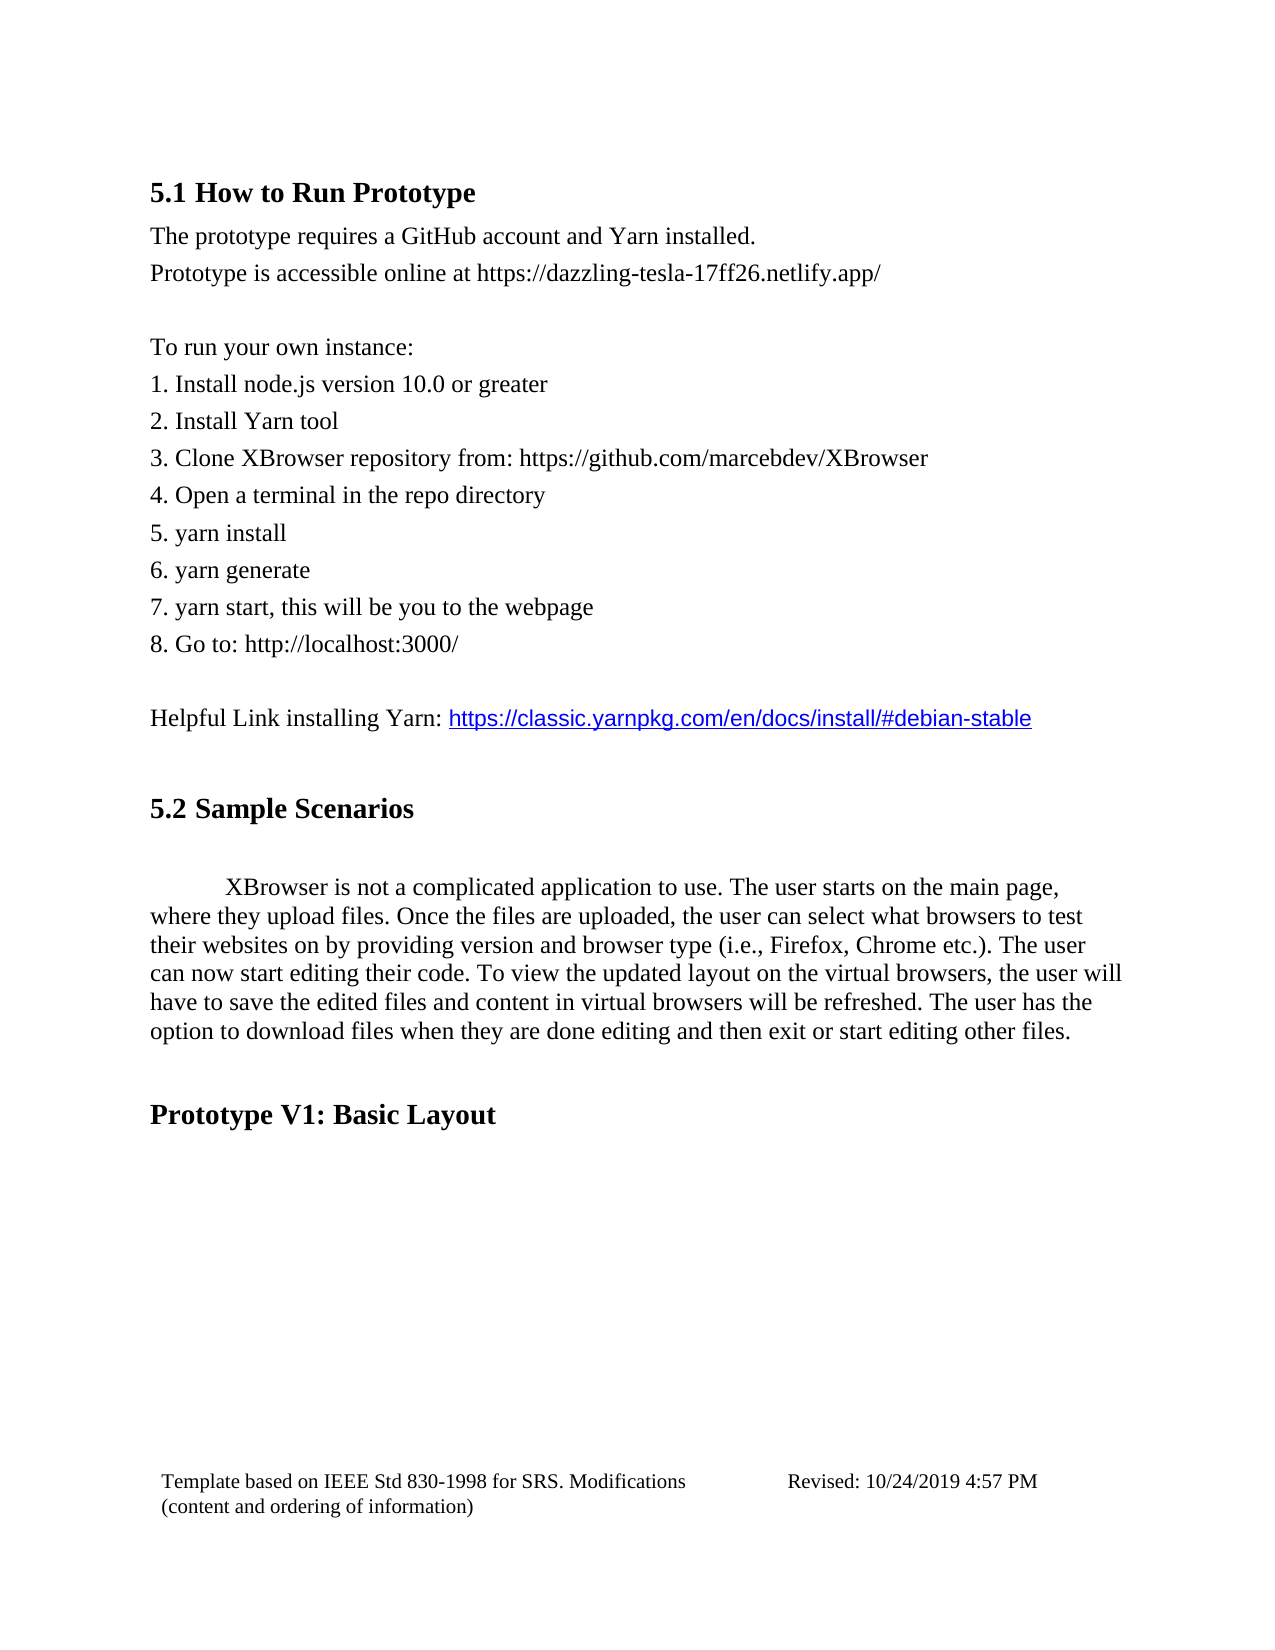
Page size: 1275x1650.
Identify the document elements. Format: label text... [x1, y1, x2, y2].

text 7. yarn start, this will be you to the webpage [150, 592, 1125, 621]
text 6. yarn generate [150, 555, 1125, 583]
list Prototype V1: Basic Layout [150, 1097, 1125, 1131]
text Prototype is accessible online at https://dazzling-tesla-17ff26.netlify.app/ [150, 258, 1125, 287]
text 5. yarn install [150, 518, 1125, 546]
text 1. Install node.js version 10.0 or greater [150, 369, 1125, 398]
text To run your own instance: [150, 332, 1125, 361]
text 4. Open a terminal in the repo directory [150, 481, 1125, 509]
text The prototype requires a GitHub account and Yarn installed. [150, 221, 1125, 250]
subtitle How to Run Prototype [150, 175, 1125, 208]
subtitle Sample Scenarios [150, 792, 1125, 825]
text Helpful Link installing Yarn: https://classic.yarnpkg.com/en/docs/install/#debian-stable [150, 703, 1125, 732]
text 8. Go to: http://localhost:3000/ [150, 629, 1125, 658]
text 3. Clone XBrowser repository from: https://github.com/marcebdev/XBrowser [150, 443, 1125, 472]
list XBrowser is not a complicated application to use. The user starts on the main page, where they upload files. Once the files are uploaded, the user can select what browsers to test their websites on by providing version and browser type (i.e., Firefox, Chrome etc.). The user can now start editing their code. To view the updated layout on the virtual browsers, the user will have to save the edited files and content in virtual browsers will be refreshed. The user has the option to download files when they are done editing and then exit or start editing other files. [150, 872, 1125, 1045]
text 2. Install Yarn tool [150, 406, 1125, 435]
